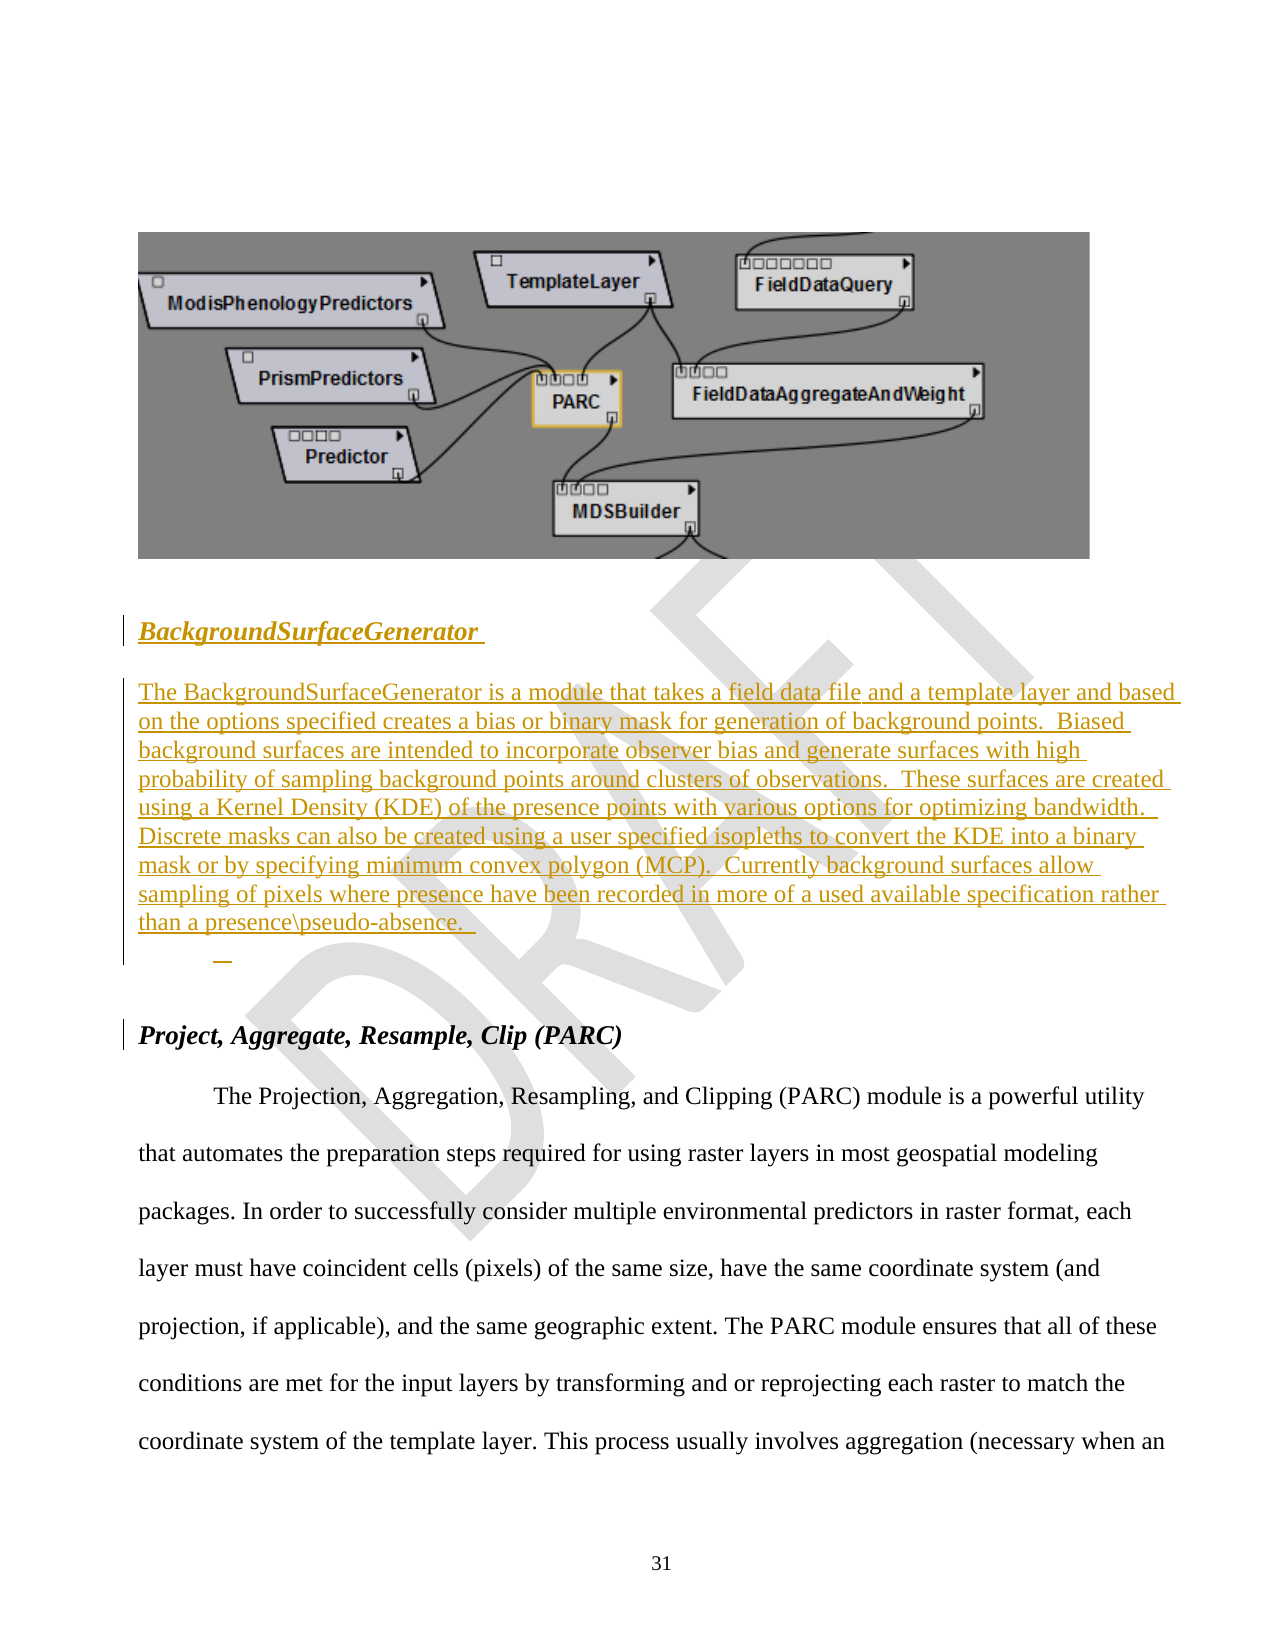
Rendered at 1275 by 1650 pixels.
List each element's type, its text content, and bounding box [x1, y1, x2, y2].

picture [138, 232, 1090, 559]
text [138, 1081, 1185, 1455]
subtitle Project, Aggregate, Resample, Clip (PARC) [138, 1019, 1185, 1050]
